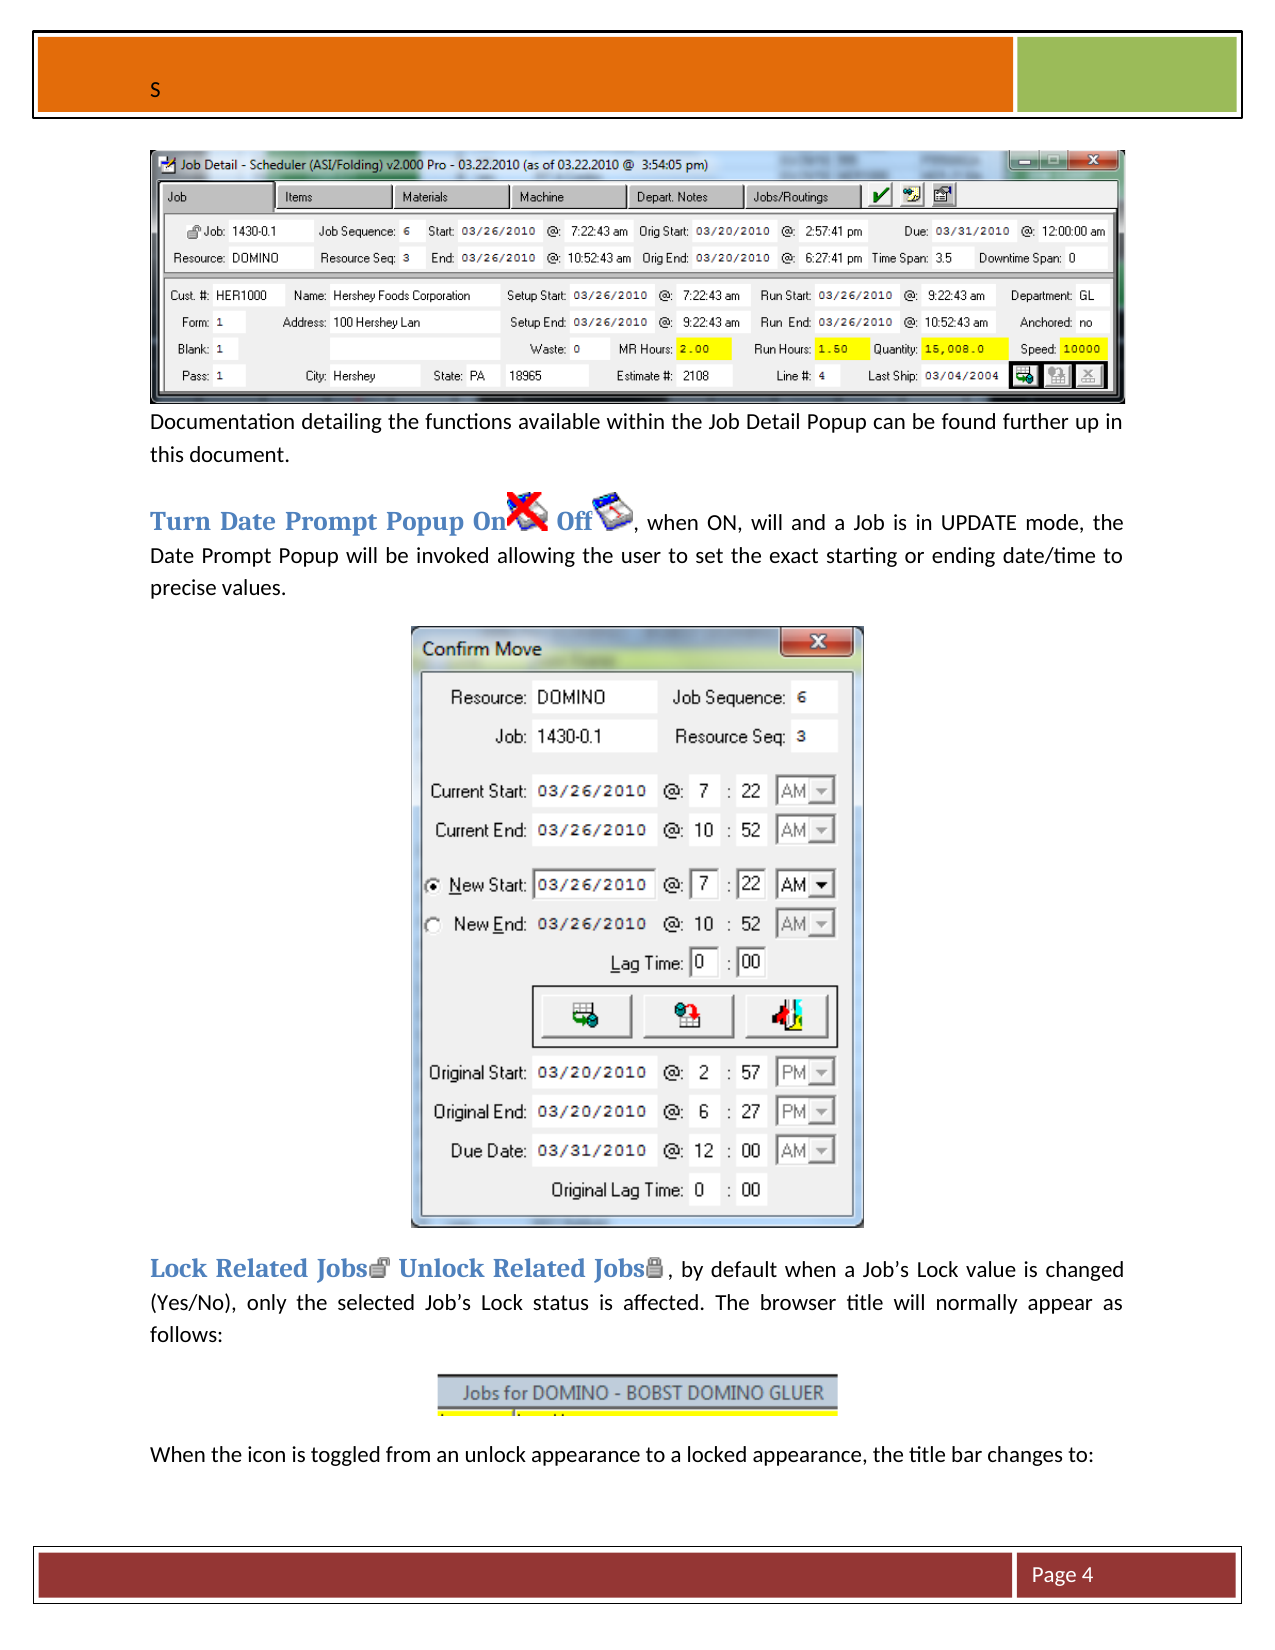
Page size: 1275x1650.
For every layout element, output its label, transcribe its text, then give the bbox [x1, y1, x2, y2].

picture [150, 150, 1125, 404]
text Lock Related Jobs Unlock Related Jobs, by default when a Job’s Lock value is changed (Yes/No), only the selected Job’s Lock status is affected. The browser title will normally appear as follows: [150, 1253, 1125, 1348]
text When the icon is toggled from an unlock appearance to a locked appearance, the title bar changes to: [150, 1441, 1125, 1469]
picture [437, 1373, 838, 1416]
picture [368, 1257, 390, 1278]
text Turn Date Prompt Popup On Off, when ON, will and a Job is in UPDATE mode, the Date Prompt Popup will be invoked allowing the user to set the exact starting or ending date/time to precise values. [150, 493, 1125, 601]
picture [411, 626, 864, 1228]
picture [507, 492, 548, 531]
picture [592, 492, 633, 531]
text Documentation detailing the functions available within the Job Detail Popup can be found further up in this document. [150, 404, 1125, 468]
picture [645, 1257, 668, 1278]
